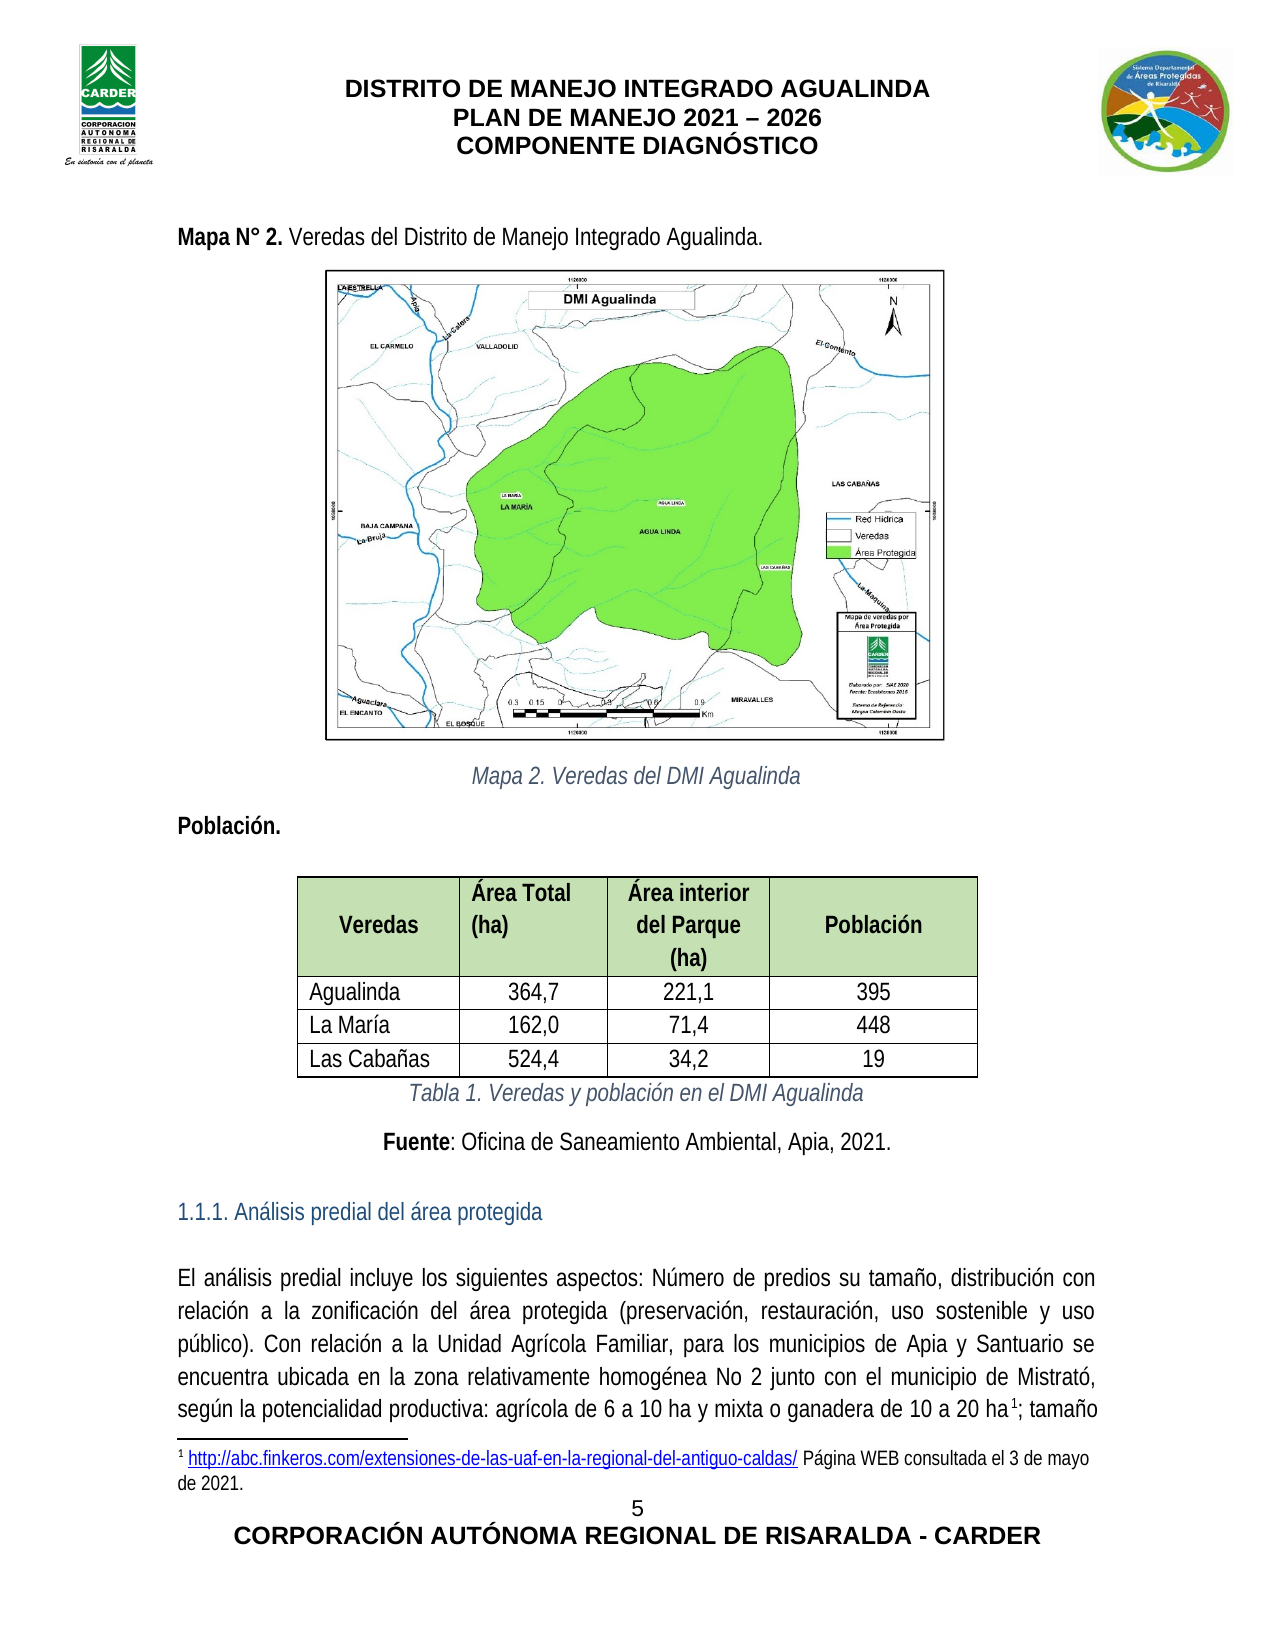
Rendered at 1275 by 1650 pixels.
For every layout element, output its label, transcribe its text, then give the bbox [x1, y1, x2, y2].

table_cell 162,0 [460, 1010, 607, 1043]
picture [1097, 47, 1234, 177]
text Población. [177, 811, 1098, 839]
text Tabla 1. Veredas y población en el DMI Agualinda [177, 1077, 1098, 1106]
text Mapa N° 2. Veredas del Distrito de Manejo Integrado Agualinda. [177, 222, 1098, 250]
text Fuente: Oficina de Saneamiento Ambiental, Apia, 2021. [177, 1127, 1098, 1156]
table_header Área interior del Parque (ha) [608, 878, 769, 976]
table_cell Agualinda [298, 977, 459, 1009]
table_header Población [770, 878, 977, 976]
table_cell La María [298, 1010, 459, 1043]
table_cell 34,2 [608, 1044, 769, 1076]
table_cell 524,4 [460, 1044, 607, 1076]
table_cell 71,4 [608, 1010, 769, 1043]
table_header Veredas [298, 878, 459, 976]
picture [59, 37, 159, 176]
table_cell 19 [770, 1044, 977, 1076]
table_cell 395 [770, 977, 977, 1009]
table_cell 364,7 [460, 977, 607, 1009]
text Mapa 2. Veredas del DMI Agualinda [177, 761, 1098, 790]
table_header Área Total (ha) [460, 878, 607, 976]
table_cell 448 [770, 1010, 977, 1043]
subtitle 1.1.1. Análisis predial del área protegida [177, 1197, 1098, 1226]
table_cell Las Cabañas [298, 1044, 459, 1076]
picture [312, 254, 963, 758]
table_cell 221,1 [608, 977, 769, 1009]
